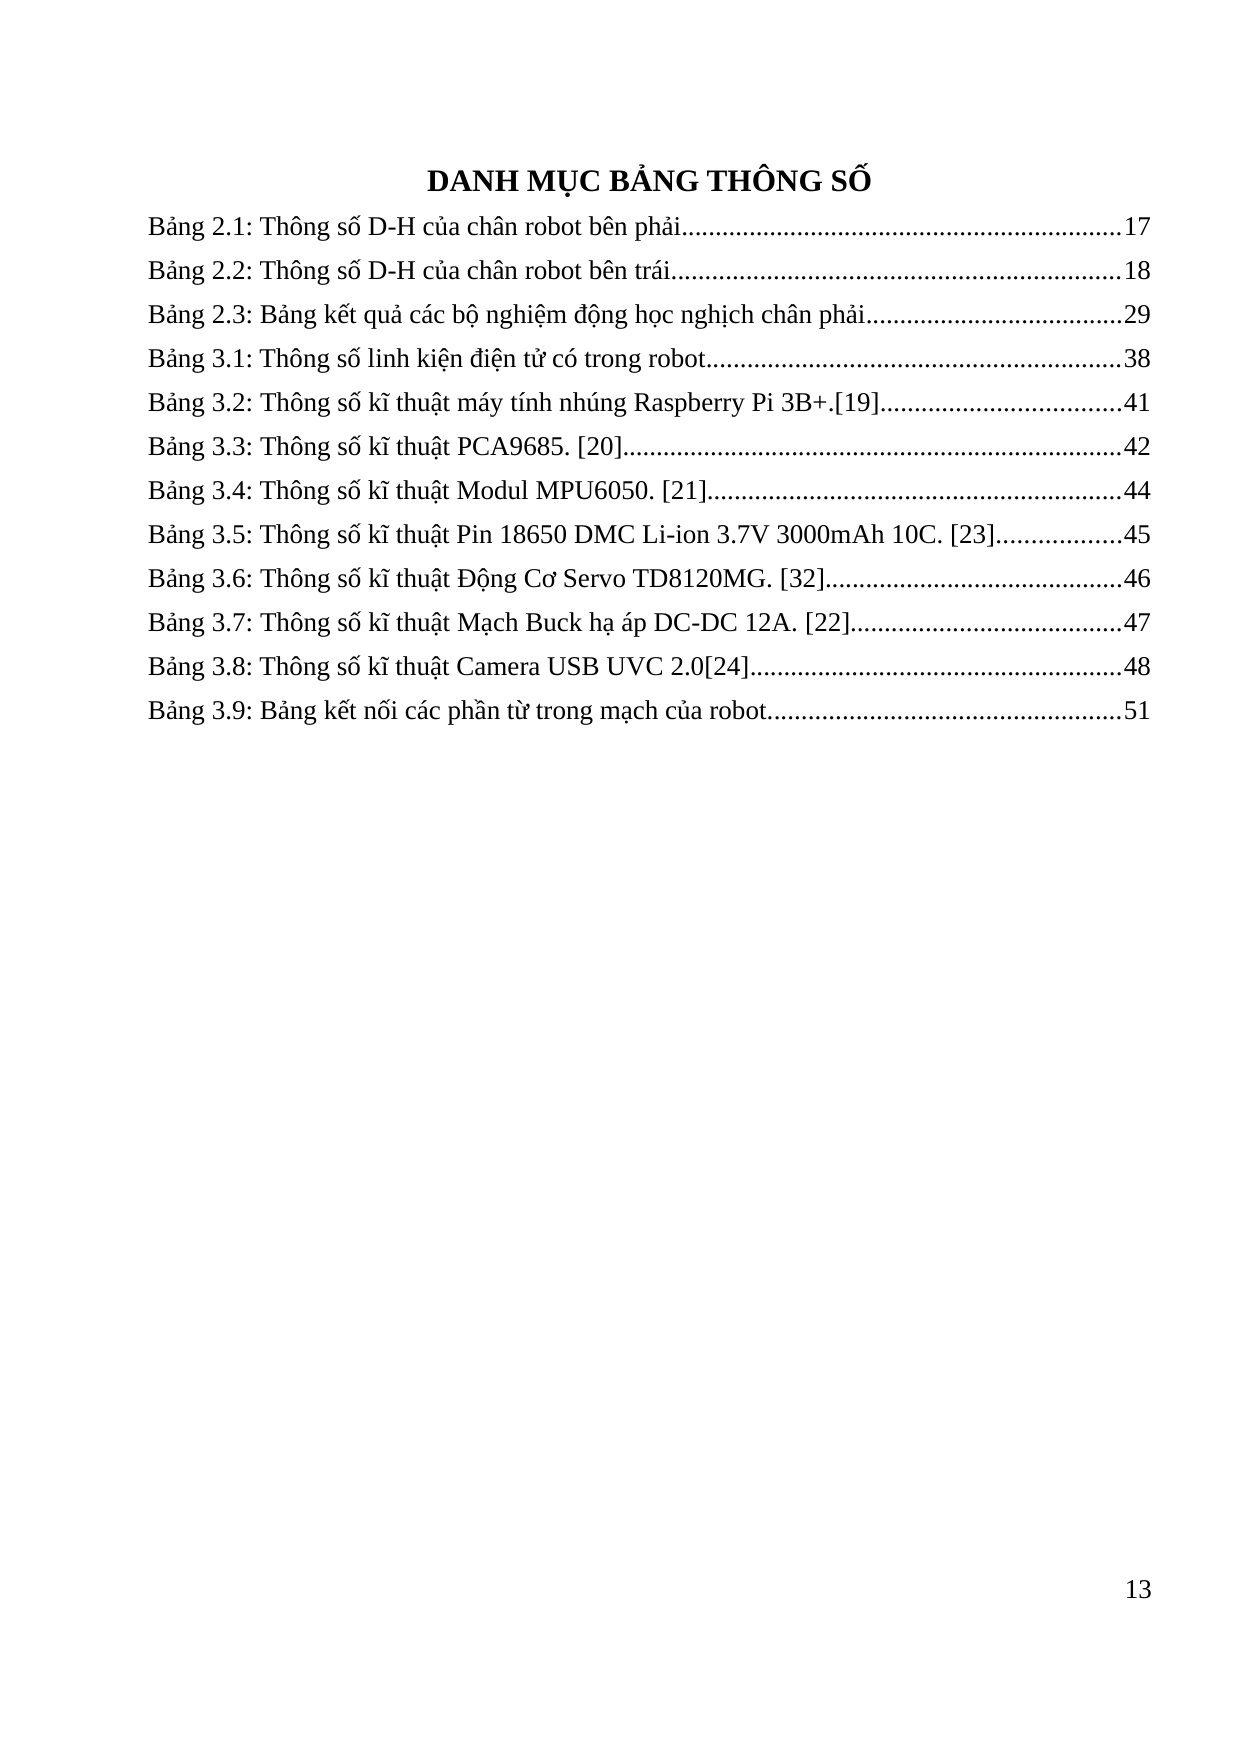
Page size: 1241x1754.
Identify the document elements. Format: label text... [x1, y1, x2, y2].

text Bảng 3.7: Thông số kĩ thuật Mạch Buck hạ áp DC-DC 12A. [22] 47 [148, 606, 1152, 637]
text Bảng 3.8: Thông số kĩ thuật Camera USB UVC 2.0[24] 48 [148, 650, 1152, 681]
text Bảng 3.5: Thông số kĩ thuật Pin 18650 DMC Li-ion 3.7V 3000mAh 10C. [23] 45 [148, 518, 1152, 549]
text Bảng 3.2: Thông số kĩ thuật máy tính nhúng Raspberry Pi 3B+.[19] 41 [148, 386, 1152, 417]
text Bảng 2.2: Thông số D-H của chân robot bên trái. 18 [148, 254, 1152, 285]
text Bảng 2.3: Bảng kết quả các bộ nghiệm động học nghịch chân phải 29 [148, 298, 1152, 329]
text Bảng 3.6: Thông số kĩ thuật Động Cơ Servo TD8120MG. [32] 46 [148, 562, 1152, 593]
text Bảng 3.1: Thông số linh kiện điện tử có trong robot 38 [148, 342, 1152, 373]
text Bảng 3.4: Thông số kĩ thuật Modul MPU6050. [21] 44 [148, 474, 1152, 505]
text Bảng 3.3: Thông số kĩ thuật PCA9685. [20] 42 [148, 430, 1152, 461]
text Bảng 3.9: Bảng kết nối các phần từ trong mạch của robot. 51 [148, 694, 1152, 725]
subtitle DANH MỤC BẢNG THÔNG SỐ [148, 162, 1152, 198]
text Bảng 2.1: Thông số D-H của chân robot bên phải 17 [148, 210, 1152, 241]
